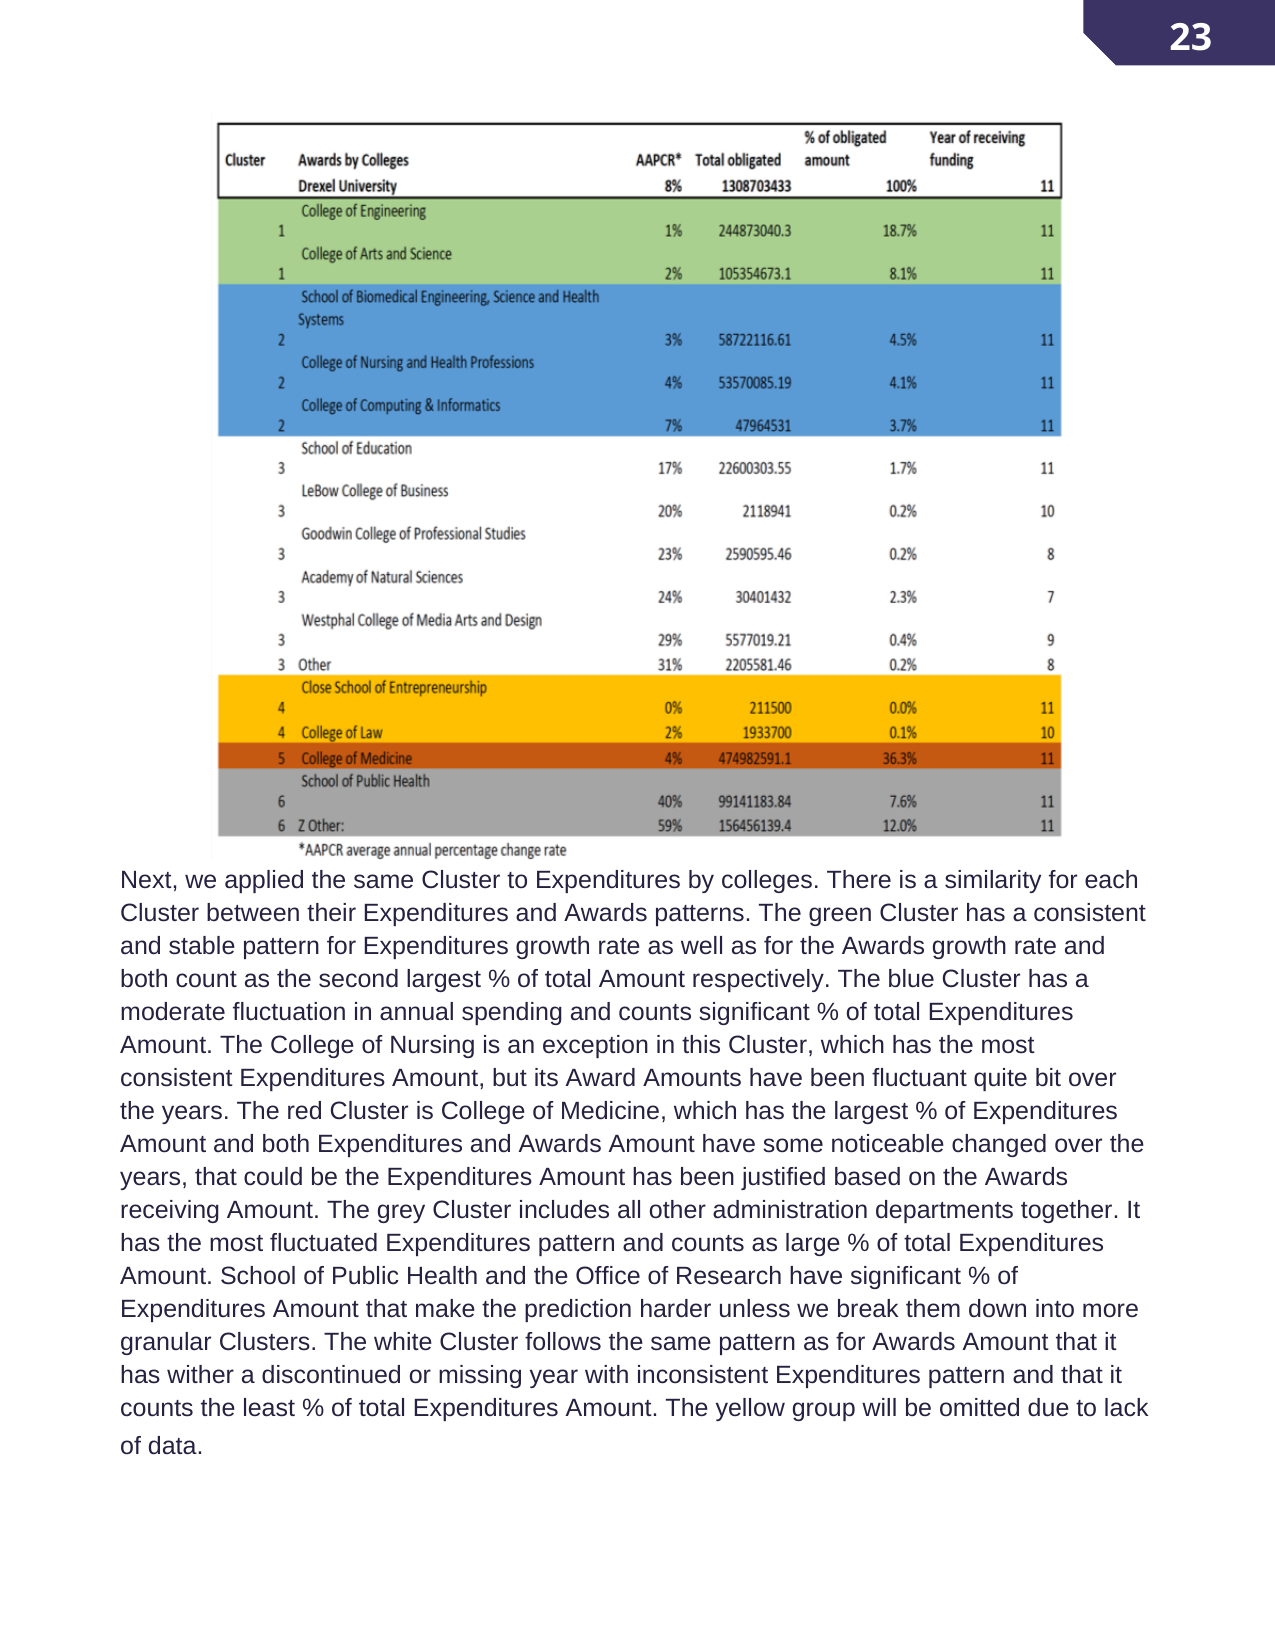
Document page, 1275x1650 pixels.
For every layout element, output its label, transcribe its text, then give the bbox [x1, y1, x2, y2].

text Next, we applied the same Cluster to Expenditures by colleges. There is a similarity for each Cluster between their Expenditures and Awards patterns. The green Cluster has a consistent and stable pattern for Expenditures growth rate as well as for the Awards growth rate and both count as the second largest % of total Amount respectively. The blue Cluster has a moderate fluctuation in annual spending and counts significant % of total Expenditures Amount. The College of Nursing is an exception in this Cluster, which has the most consistent Expenditures Amount, but its Award Amounts have been fluctuant quite bit over the years. The red Cluster is College of Medicine, which has the largest % of Expenditures Amount and both Expenditures and Awards Amount have some noticeable changed over the years, that could be the Expenditures Amount has been justified based on the Awards receiving Amount. The grey Cluster includes all other administration departments together. It has the most fluctuated Expenditures pattern and counts as large % of total Expenditures Amount. School of Public Health and the Office of Research have significant % of Expenditures Amount that make the prediction harder unless we break them down into more granular Clusters. The white Cluster follows the same pattern as for Awards Amount that it has wither a discontinued or missing year with inconsistent Expenditures pattern and that it counts the least % of total Expenditures Amount. The yellow group will be omitted due to lack of data. [120, 865, 1155, 1460]
picture [210, 110, 1065, 861]
